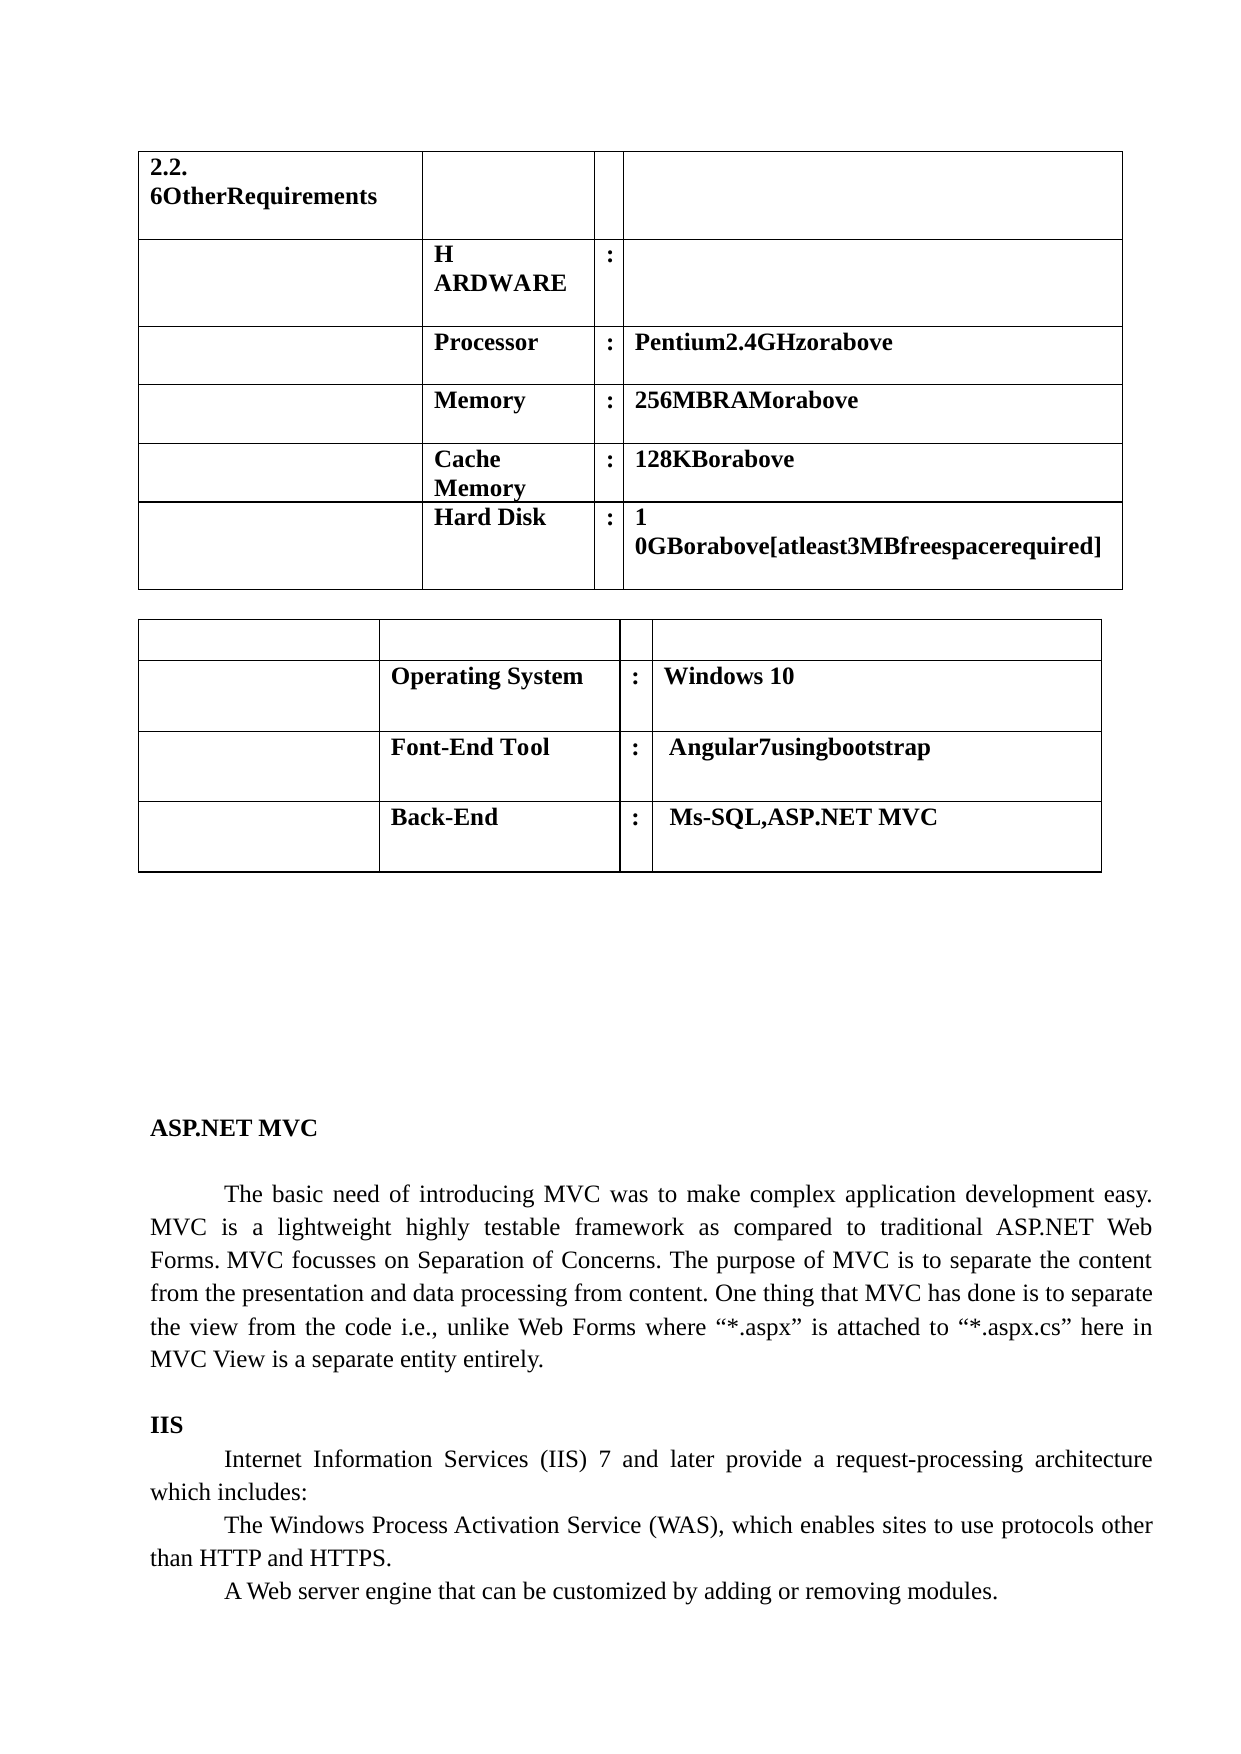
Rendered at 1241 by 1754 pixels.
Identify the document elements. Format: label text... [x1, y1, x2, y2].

table_header [380, 620, 619, 660]
table_cell : [595, 503, 623, 589]
table_cell Operating System [380, 661, 619, 731]
table_header [624, 152, 1122, 238]
table_header 2.2.6OtherRequirements [139, 152, 422, 238]
table_cell : [621, 802, 652, 871]
text The basic need of introducing MVC was to make complex application development easy. MVC is a lightweight highly testable framework as compared to traditional ASP.NET Web Forms. MVC focusses on Separation of Concerns. The purpose of MVC is to separate the content from the presentation and data processing from content. One thing that MVC has done is to separate the view from the code i.e., unlike Web Forms where “*.aspx” is attached to “*.aspx.cs” here in MVC View is a separate entity entirely. [150, 1179, 1154, 1373]
table_header [595, 152, 623, 238]
table_cell HARDWARE [423, 240, 594, 326]
table_cell : [595, 385, 623, 443]
table_cell : [595, 444, 623, 501]
text The Windows Process Activation Service (WAS), which enables sites to use protocols other than HTTP and HTTPS. [150, 1510, 1154, 1571]
table_cell [139, 661, 379, 731]
table_cell [624, 240, 1122, 326]
table_cell Memory [423, 385, 594, 443]
table_cell Hard Disk [423, 503, 594, 589]
table_header [621, 620, 652, 660]
table_cell : [595, 240, 623, 326]
table_cell Back-End [380, 802, 619, 871]
table_cell [139, 444, 422, 501]
table_cell 256MBRAMorabove [624, 385, 1122, 443]
table_header [139, 620, 379, 660]
table_cell : [621, 661, 652, 731]
table_header [653, 620, 1101, 660]
text A Web server engine that can be customized by adding or removing modules. [150, 1576, 1154, 1604]
table_cell [139, 503, 422, 589]
table_cell 10GBorabove[atleast3MBfreespacerequired] [624, 503, 1122, 589]
table_cell Pentium2.4GHzorabove [624, 327, 1122, 384]
table_cell Font-End Tool [380, 732, 619, 801]
table_cell Angular7usingbootstrap [653, 732, 1101, 801]
table_cell Ms-SQL,ASP.NET MVC [653, 802, 1101, 871]
text IIS [150, 1411, 1154, 1439]
text Internet Information Services (IIS) 7 and later provide a request-processing architecture which includes: [150, 1444, 1154, 1505]
table_cell Windows 10 [653, 661, 1101, 731]
table_cell [139, 240, 422, 326]
table_cell [139, 327, 422, 384]
table_cell : [595, 327, 623, 384]
table_cell : [621, 732, 652, 801]
table_cell [139, 385, 422, 443]
table_cell Cache Memory [423, 444, 594, 501]
table_cell [139, 802, 379, 871]
table_cell Processor [423, 327, 594, 384]
table_cell [139, 732, 379, 801]
table_cell 128KBorabove [624, 444, 1122, 501]
table_header [423, 152, 594, 238]
text ASP.NET MVC [150, 1113, 1154, 1142]
